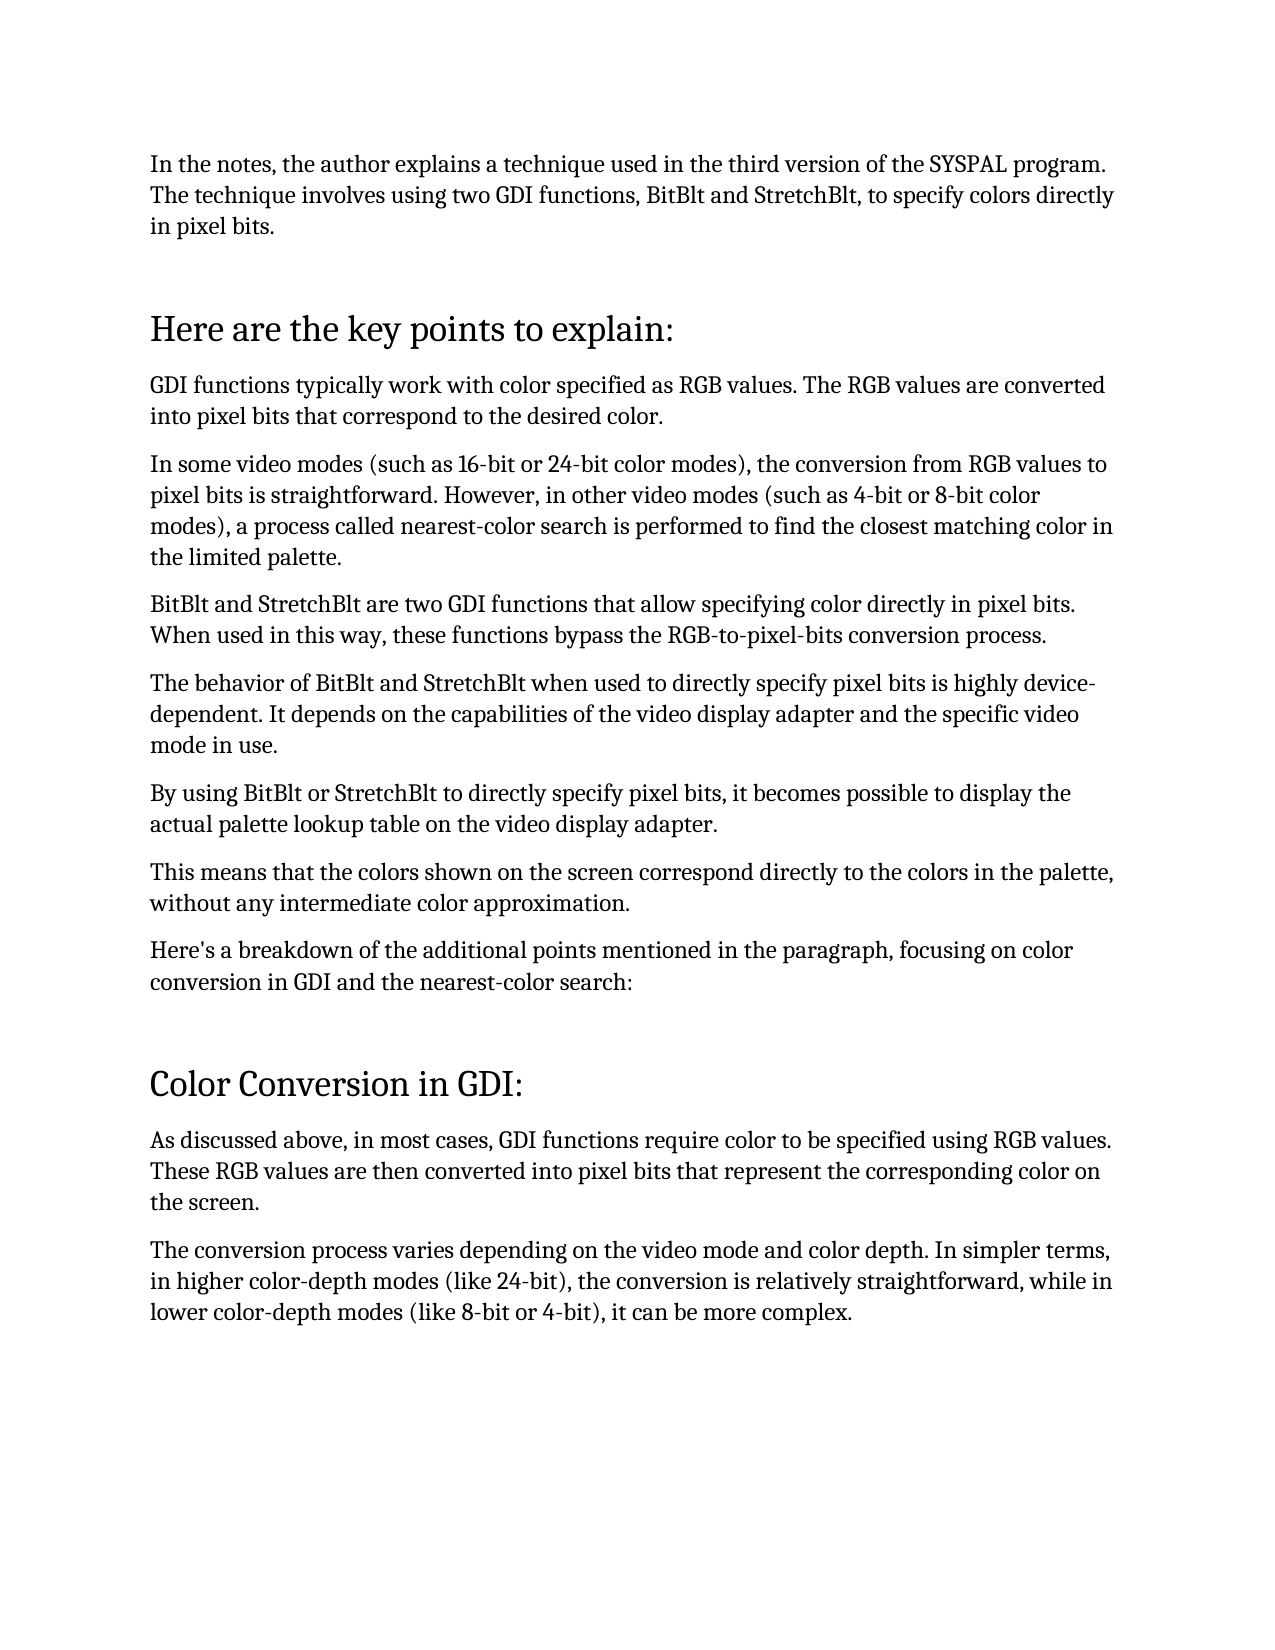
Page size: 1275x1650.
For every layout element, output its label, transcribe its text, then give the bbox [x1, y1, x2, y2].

text In some video modes (such as 16-bit or 24-bit color modes), the conversion from RGB values to pixel bits is straightforward. However, in other video modes (such as 4-bit or 8-bit color modes), a process called nearest-color search is performed to find the closest matching color in the limited palette. [150, 449, 1125, 571]
text Here are the key points to explain: [150, 307, 1125, 351]
text The behavior of BitBlt and StretchBlt when used to directly specify pixel bits is highly device-dependent. It depends on the capabilities of the video display adapter and the specific video mode in use. [150, 669, 1125, 760]
text In the notes, the author explains a technique used in the third version of the SYSPAL program. The technique involves using two GDI functions, BitBlt and StretchBlt, to specify colors directly in pixel bits. [150, 150, 1125, 241]
text Color Conversion in GDI: [150, 1063, 1125, 1106]
text This means that the colors shown on the screen correspond directly to the colors in the palette, without any intermediate color approximation. [150, 858, 1125, 917]
text By using BitBlt or StretchBlt to directly specify pixel bits, it becomes possible to display the actual palette lookup table on the video display adapter. [150, 779, 1125, 839]
text Here's a breakdown of the additional points mentioned in the paragraph, focusing on color conversion in GDI and the nearest-color search: [150, 936, 1125, 996]
text GDI functions typically work with color specified as RGB values. The RGB values are converted into pixel bits that correspond to the desired color. [150, 371, 1125, 431]
text BitBlt and StretchBlt are two GDI functions that allow specifying color directly in pixel bits. When used in this way, these functions bypass the RGB-to-pixel-bits conversion process. [150, 590, 1125, 650]
text The conversion process varies depending on the video mode and color depth. In simpler terms, in higher color-depth modes (like 24-bit), the conversion is relatively straightforward, while in lower color-depth modes (like 8-bit or 4-bit), it can be more complex. [150, 1236, 1125, 1327]
text As discussed above, in most cases, GDI functions require color to be specified using RGB values. These RGB values are then converted into pixel bits that represent the corresponding color on the screen. [150, 1126, 1125, 1217]
